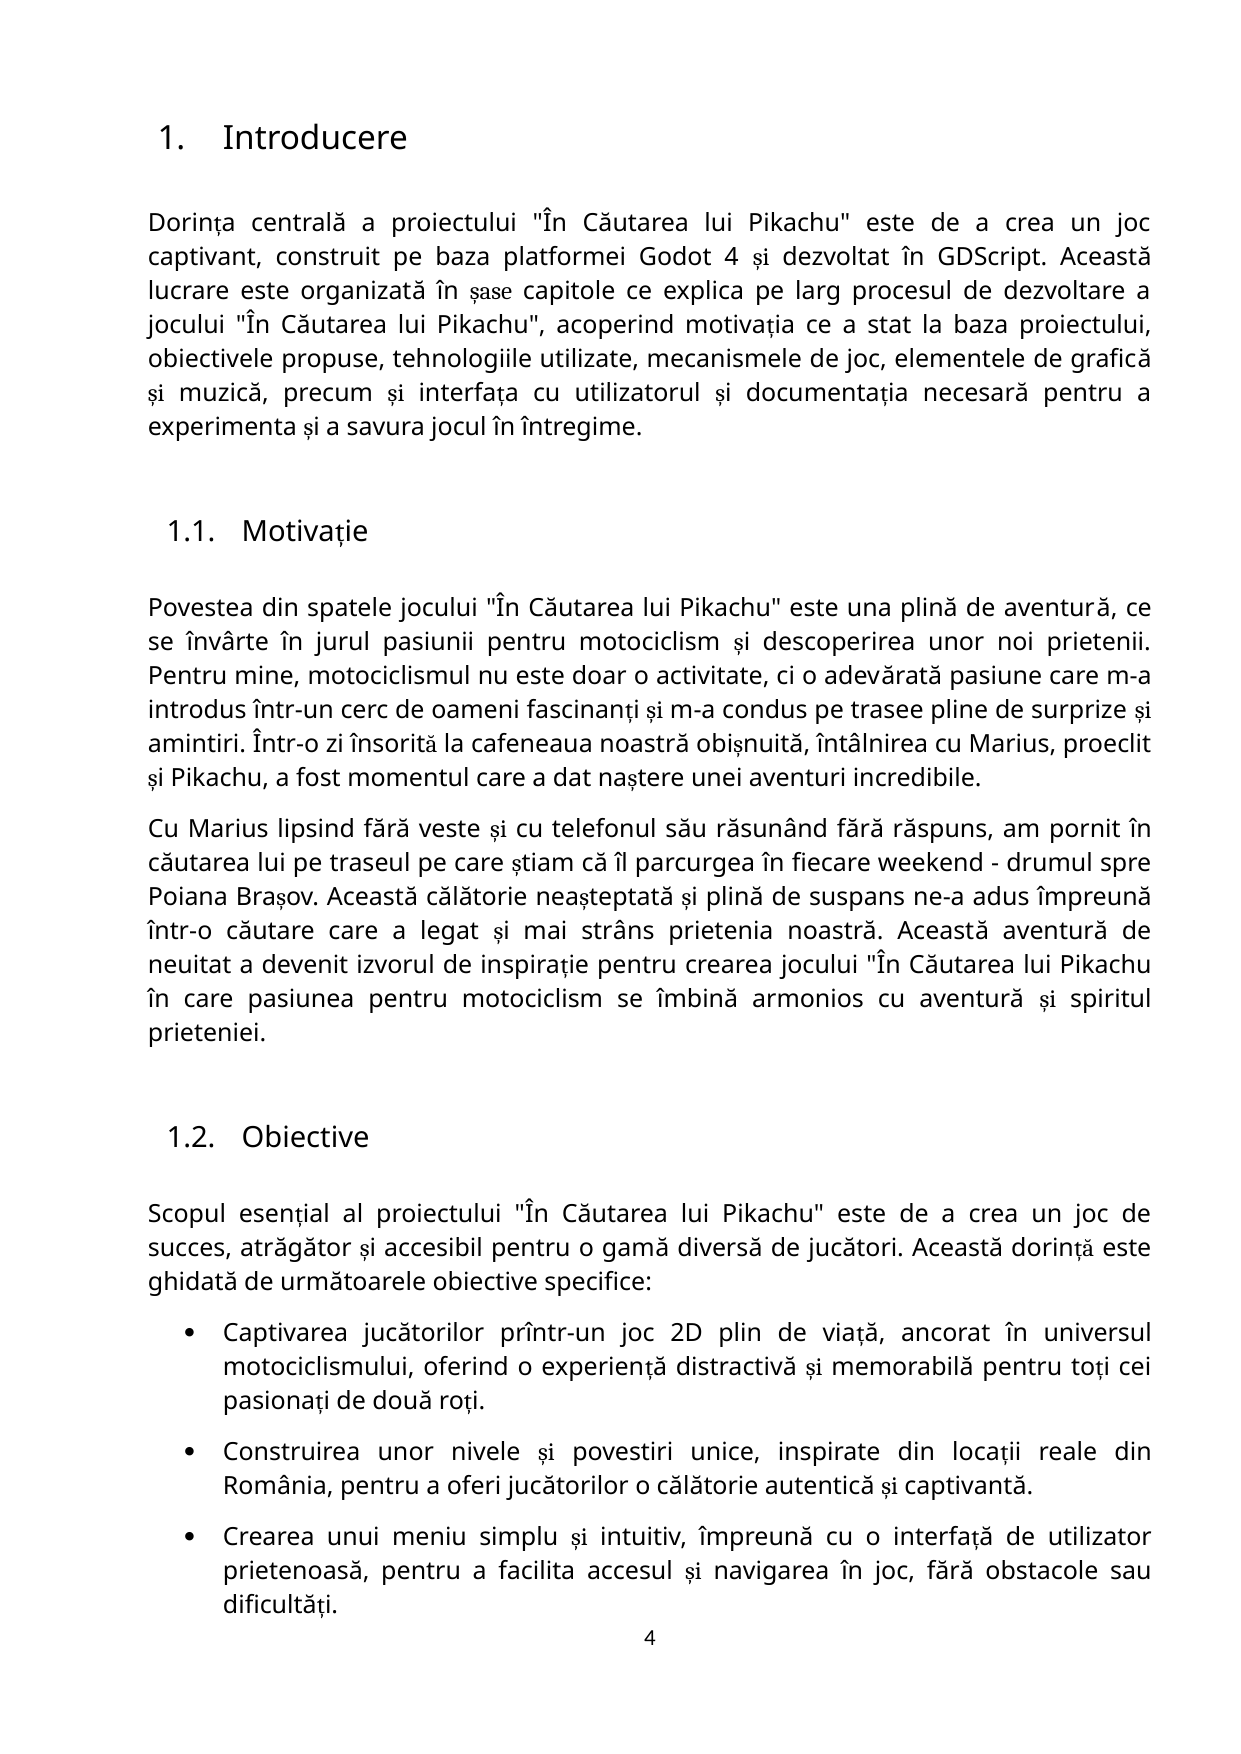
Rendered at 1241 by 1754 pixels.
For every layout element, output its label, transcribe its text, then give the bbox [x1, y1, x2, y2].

text Cu Marius lipsind fără veste și cu telefonul său răsunând fără răspuns, am pornit în căutarea lui pe traseul pe care știam că îl parcurgea în fiecare weekend - drumul spre Poiana Brașov. Această călătorie neașteptată și plină de suspans ne-a adus împreună într-o căutare care a legat și mai strâns prietenia noastră. Această aventură de neuitat a devenit izvorul de inspirație pentru crearea jocului "În Căutarea lui Pikachu în care pasiunea pentru motociclism se îmbină armonios cu aventură și spiritul prieteniei. [148, 811, 1152, 1049]
subtitle Obiective [166, 1117, 1152, 1156]
subtitle Introducere [185, 114, 1152, 159]
subtitle Motivație [166, 510, 1152, 550]
text Dorința centrală a proiectului "În Căutarea lui Pikachu" este de a crea un joc captivant, construit pe baza platformei Godot 4 și dezvoltat în GDScript. Această lucrare este organizată în șase capitole ce explica pe larg procesul de dezvoltare a jocului "În Căutarea lui Pikachu", acoperind motivația ce a stat la baza proiectului, obiectivele propuse, tehnologiile utilizate, mecanismele de joc, elementele de grafică și muzică, precum și interfața cu utilizatorul și documentația necesară pentru a experimenta și a savura jocul în întregime. [148, 204, 1152, 443]
list Crearea unui meniu simplu și intuitiv, împreună cu o interfață de utilizator prietenoasă, pentru a facilita accesul și navigarea în joc, fără obstacole sau dificultăți. [185, 1518, 1152, 1621]
list Construirea unor nivele și povestiri unice, inspirate din locații reale din România, pentru a oferi jucătorilor o călătorie autentică și captivantă. [185, 1434, 1152, 1502]
text Povestea din spatele jocului "În Căutarea lui Pikachu" este una plină de aventură, ce se învârte în jurul pasiunii pentru motociclism și descoperirea unor noi prietenii. Pentru mine, motociclismul nu este doar o activitate, ci o adevărată pasiune care m-a introdus într-un cerc de oameni fascinanți și m-a condus pe trasee pline de surprize și amintiri. Într-o zi însorită la cafeneaua noastră obișnuită, întâlnirea cu Marius, proeclit și Pikachu, a fost momentul care a dat naștere unei aventuri incredibile. [148, 590, 1152, 794]
list Captivarea jucătorilor prîntr-un joc 2D plin de viață, ancorat în universul motociclismului, oferind o experiență distractivă și memorabilă pentru toți cei pasionați de două roți. [185, 1315, 1152, 1417]
text Scopul esențial al proiectului "În Căutarea lui Pikachu" este de a crea un joc de succes, atrăgător și accesibil pentru o gamă diversă de jucători. Această dorință este ghidată de următoarele obiective specifice: [148, 1196, 1152, 1298]
